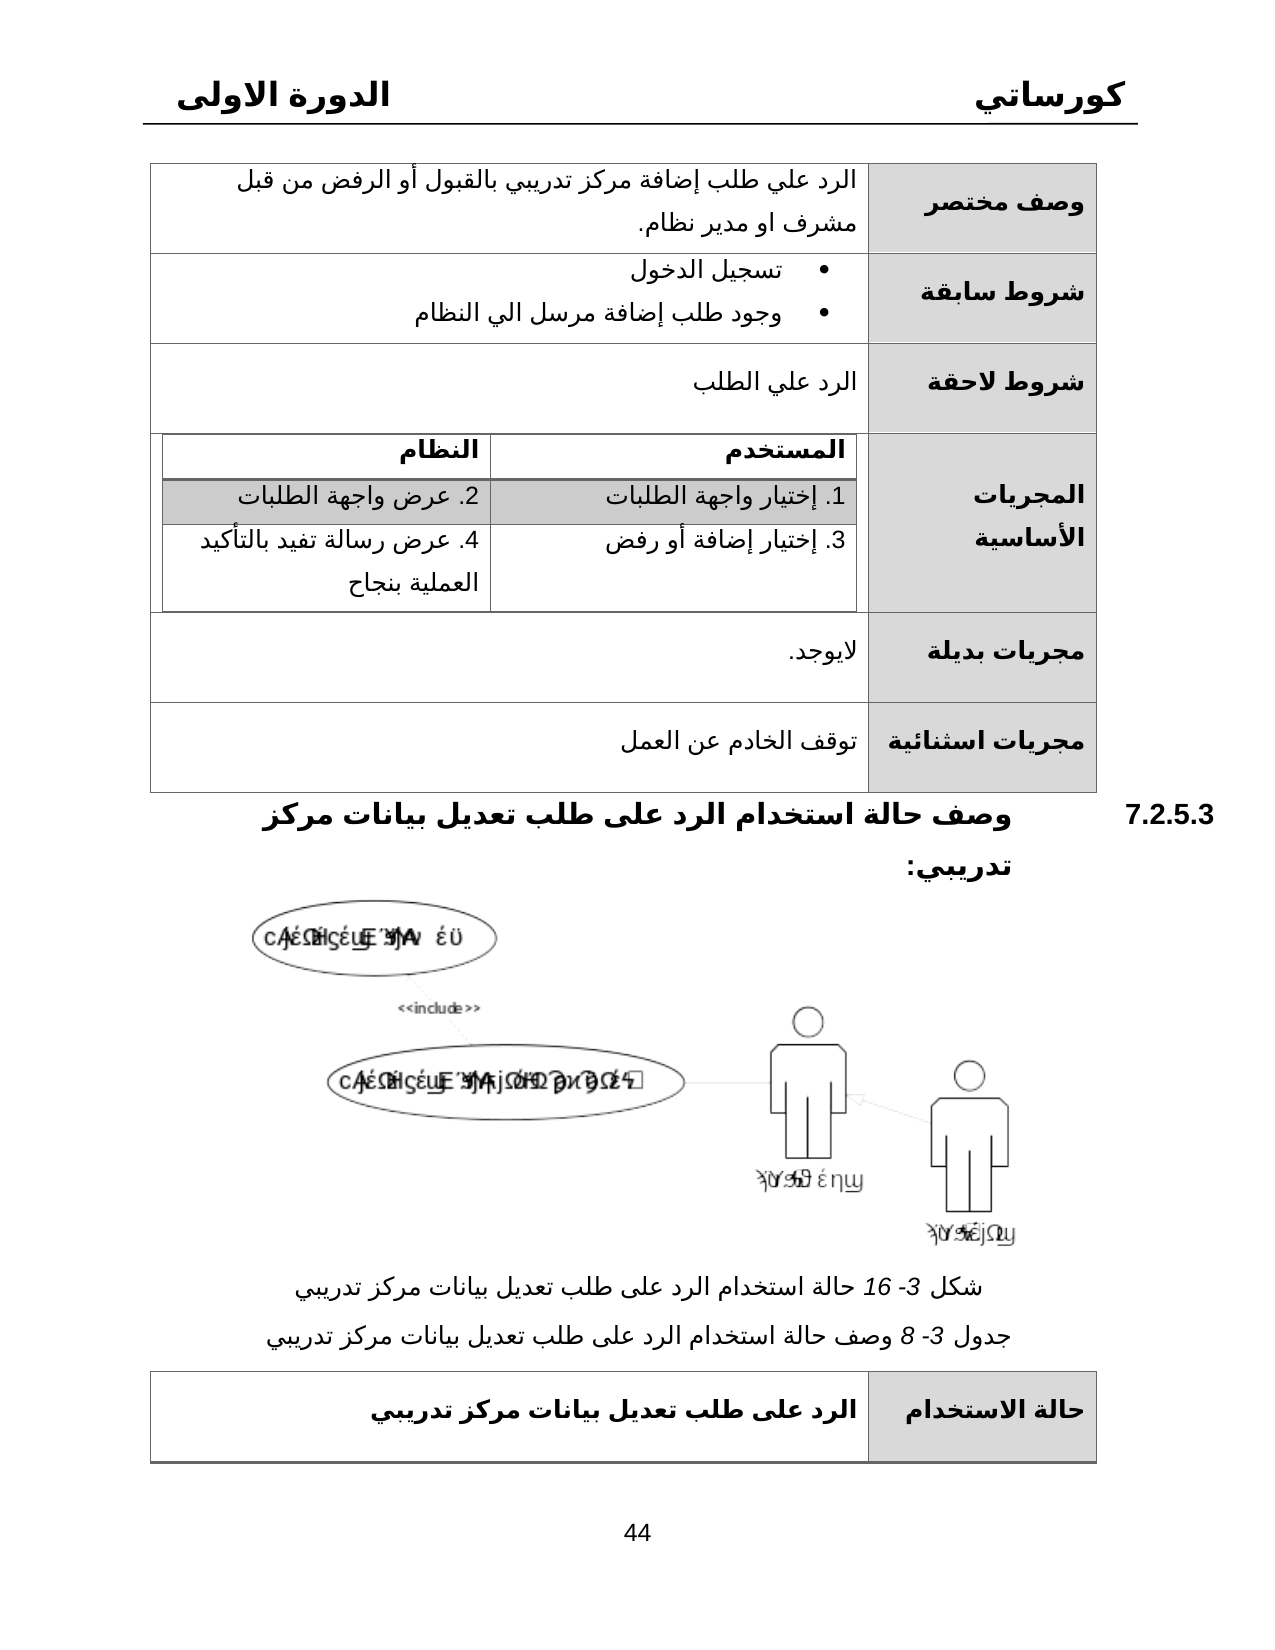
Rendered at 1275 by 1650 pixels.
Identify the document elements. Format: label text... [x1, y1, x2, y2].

table_header حالة الاستخدام [869, 1372, 1096, 1461]
table_cell وصف مختصر [869, 164, 1096, 252]
table_cell شروط سابقة [869, 254, 1096, 342]
table_cell الرد علي طلب إضافة مركز تدريبي بالقبول أو الرفض من قبل مشرف او مدير نظام. [151, 164, 868, 252]
table_cell الرد علي الطلب [151, 344, 868, 432]
table_cell [857, 434, 868, 612]
table_cell لايوجد. [151, 613, 868, 702]
subtitle وصف حالة استخدام الرد على طلب تعديل بيانات مركز تدريبي: [150, 797, 1125, 881]
table_cell المجريات الأساسية [869, 434, 1096, 612]
table_cell [151, 434, 162, 612]
table_cell [163, 525, 490, 611]
table_cell مجريات اسثنائية [869, 703, 1096, 792]
text جدول 3- 8 وصف حالة استخدام الرد على طلب تعديل بيانات مركز تدريبي [150, 1321, 1125, 1350]
text شكل 3- 16 حالة استخدام الرد على طلب تعديل بيانات مركز تدريبي [150, 1272, 1125, 1300]
table_header الرد على طلب تعديل بيانات مركز تدريبي [151, 1372, 868, 1461]
table_cell [491, 525, 856, 611]
table_cell [491, 435, 856, 478]
table_cell [163, 435, 490, 478]
table_cell تسجيل الدخول وجود طلب إضافة مرسل الي النظام [151, 254, 868, 342]
table_cell توقف الخادم عن العمل [151, 703, 868, 792]
table_cell شروط لاحقة [869, 344, 1096, 432]
table_cell مجريات بديلة [869, 613, 1096, 702]
